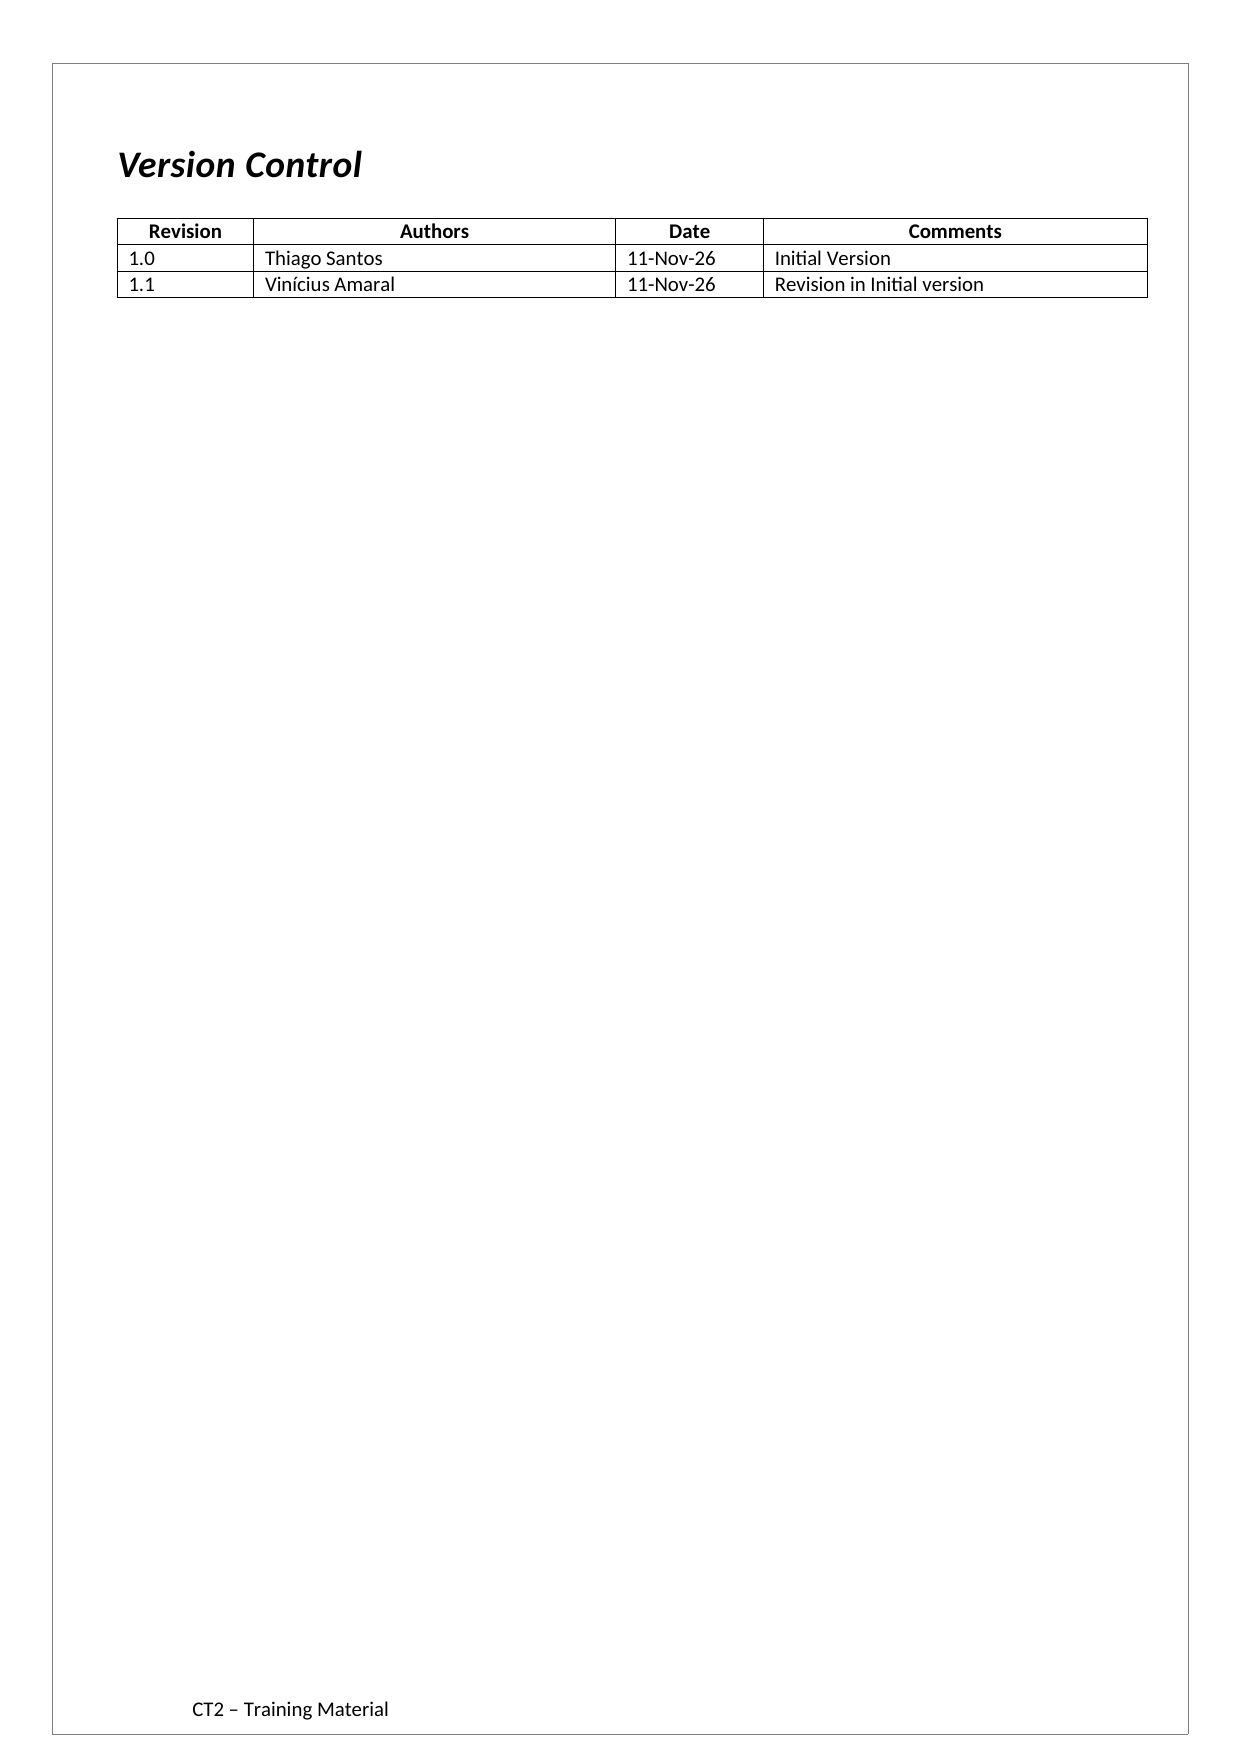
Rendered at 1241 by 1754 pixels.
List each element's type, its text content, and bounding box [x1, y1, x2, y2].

title Version Control [117, 141, 1123, 186]
table_cell 29-Oct-10 [616, 245, 763, 271]
table_header Date [616, 219, 763, 244]
table_cell 1.0 [118, 245, 253, 271]
table_cell Initial Version [764, 245, 1147, 271]
table_header Authors [254, 219, 615, 244]
table_cell 1.1 [118, 272, 253, 297]
table_cell Vinícius Amaral [254, 272, 615, 297]
table_cell Thiago Santos [254, 245, 615, 271]
table_header Revision [118, 219, 253, 244]
table_cell 29-Oct-10 [616, 272, 763, 297]
table_cell Revision in Initial version [764, 272, 1147, 297]
table_header Comments [764, 219, 1147, 244]
